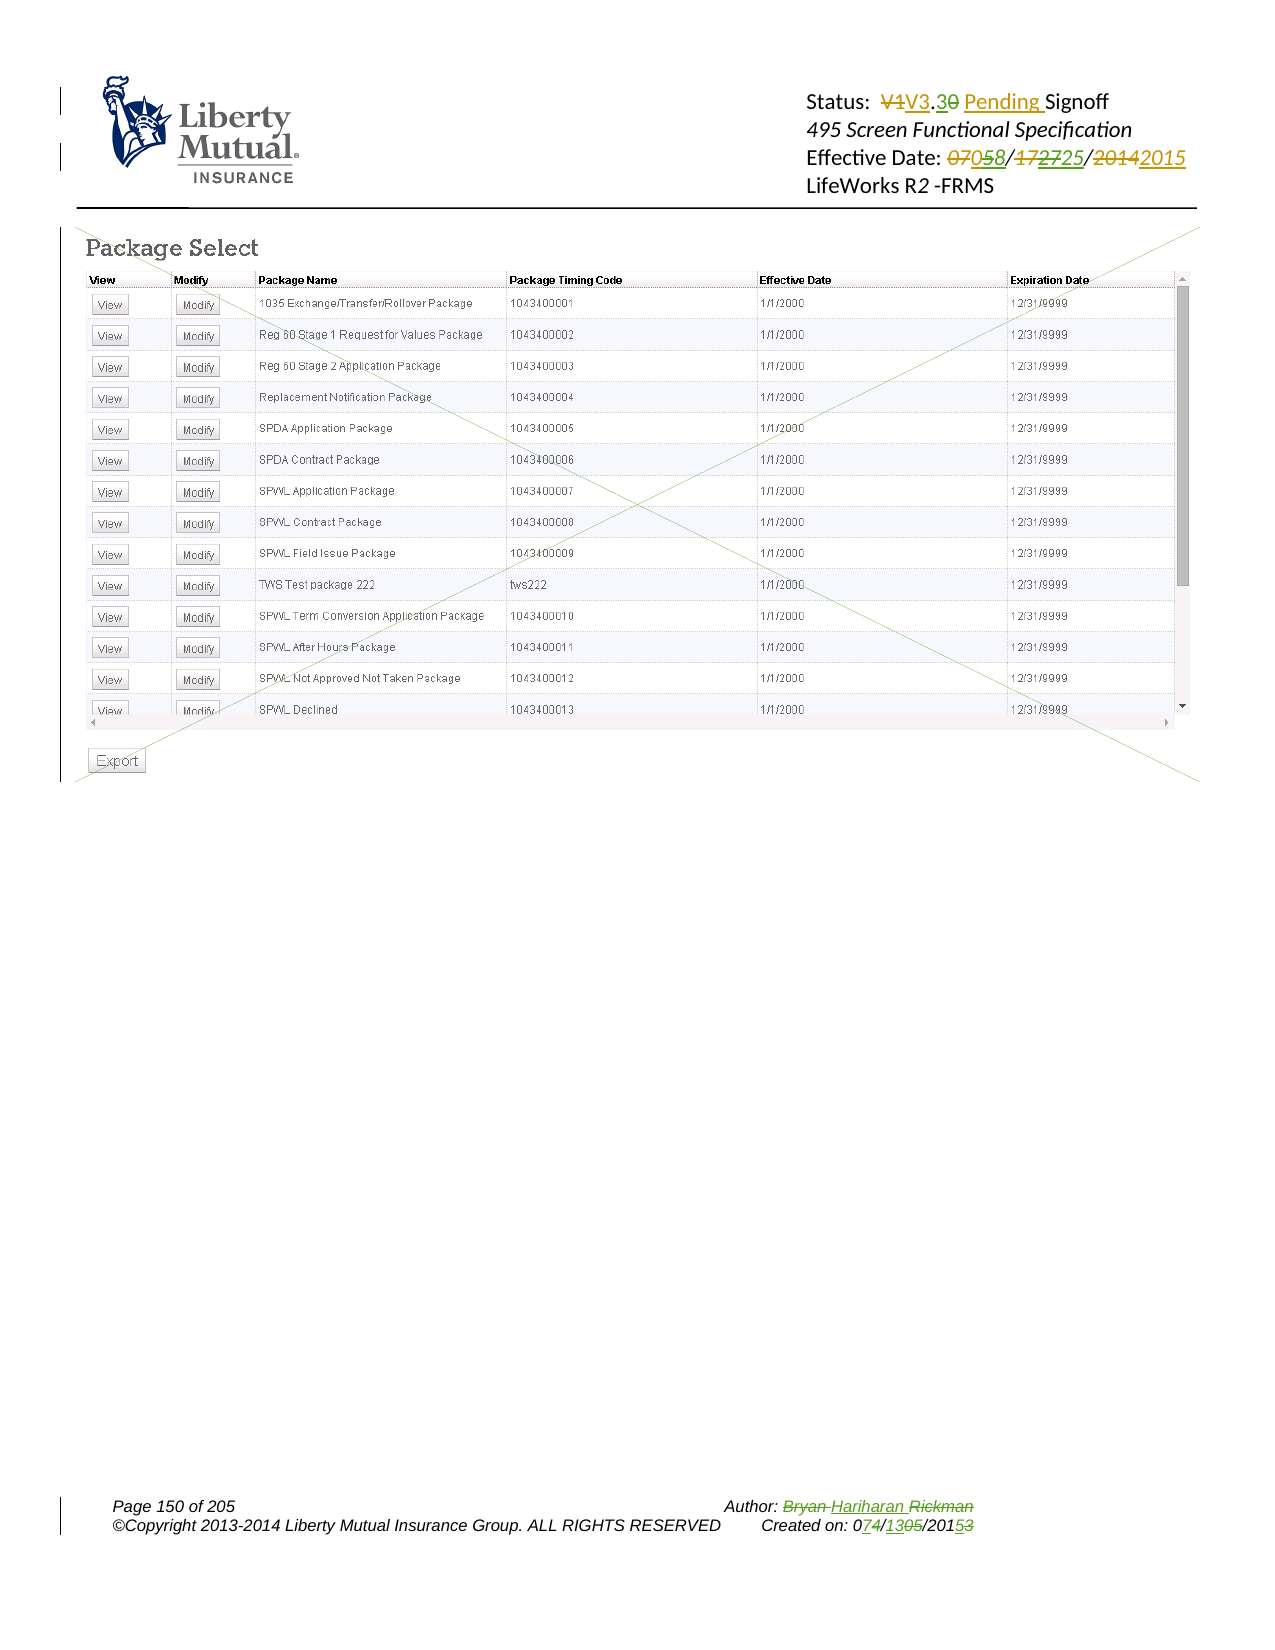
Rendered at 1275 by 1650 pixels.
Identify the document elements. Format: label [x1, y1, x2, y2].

picture [639, 228, 1200, 781]
picture [80, 52, 322, 206]
picture [76, 505, 1199, 783]
picture [75, 228, 636, 781]
picture [78, 227, 1197, 504]
